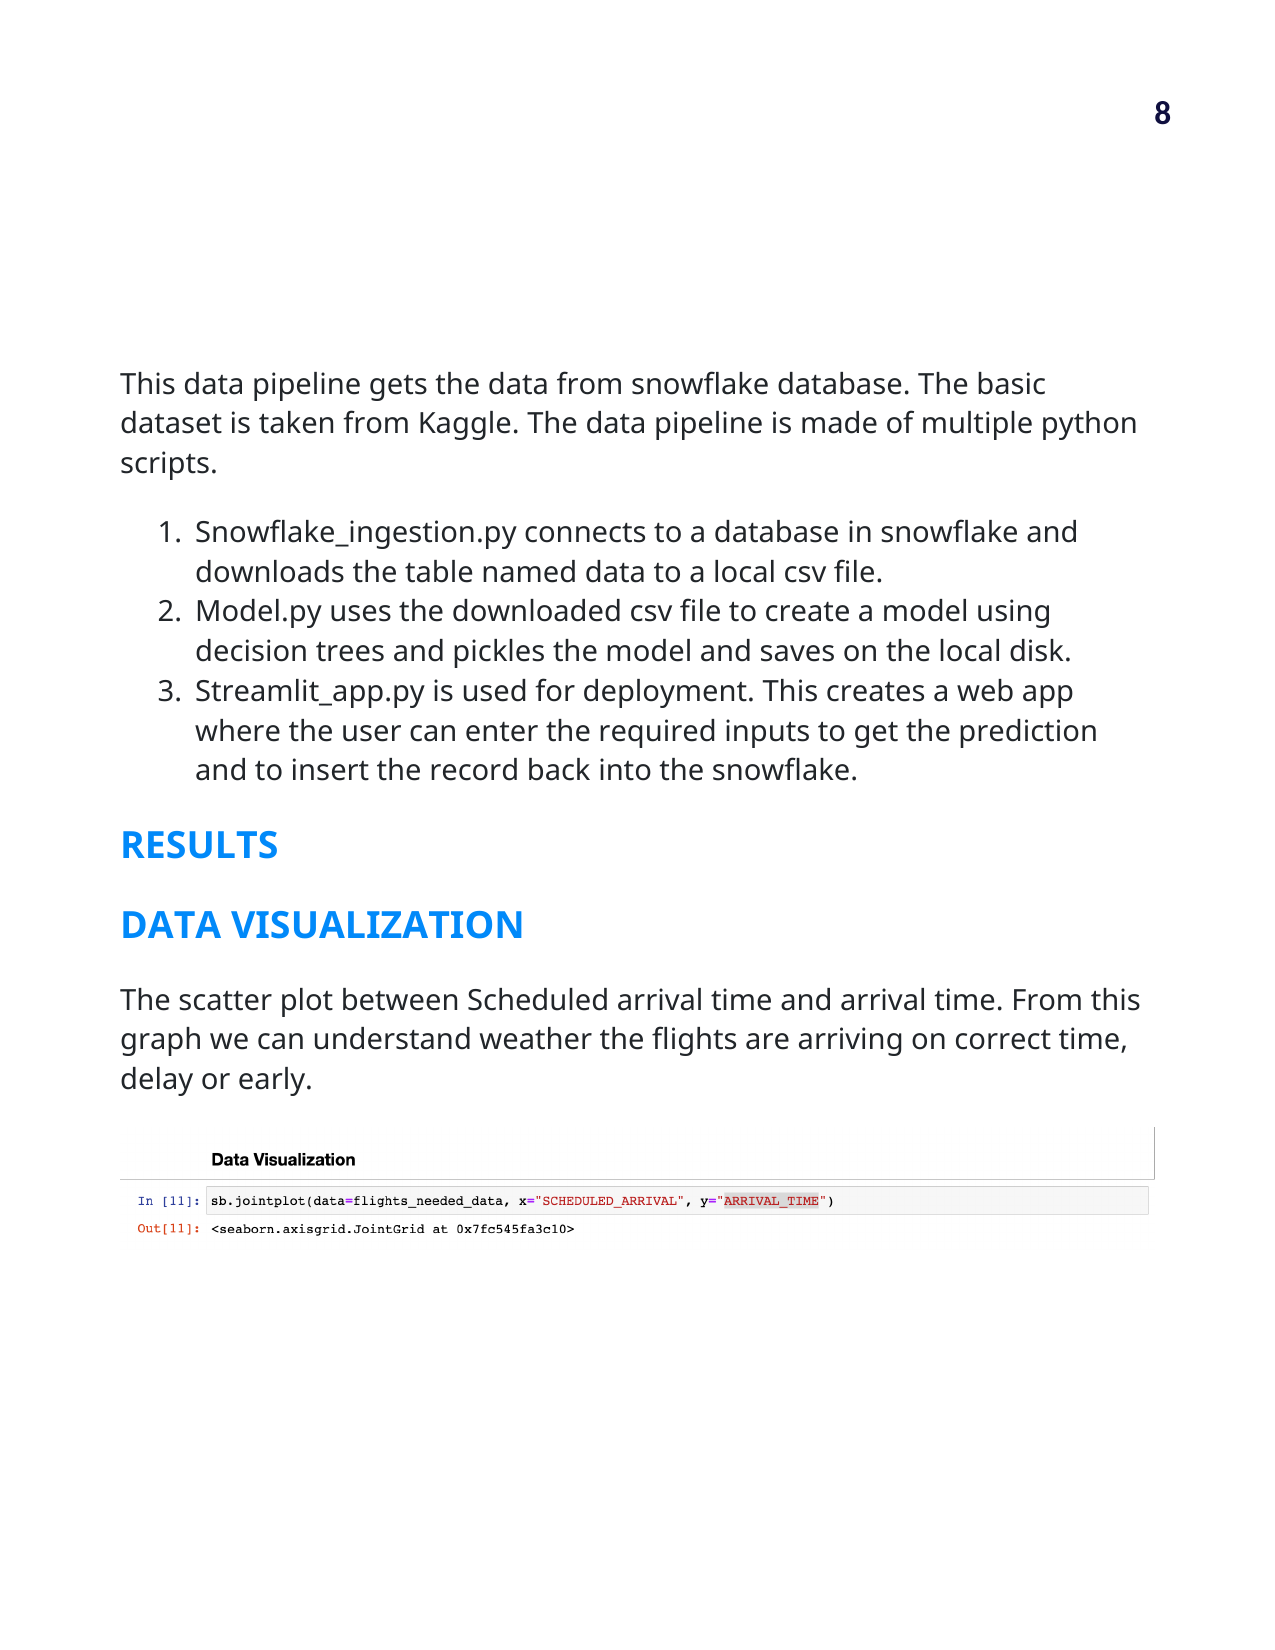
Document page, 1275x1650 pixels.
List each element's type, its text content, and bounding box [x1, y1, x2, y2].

text This data pipeline gets the data from snowflake database. The basic dataset is taken from Kaggle. The data pipeline is made of multiple python scripts. [120, 363, 1155, 482]
text The scatter plot between Scheduled arrival time and arrival time. From this graph we can understand weather the flights are arriving on correct time, delay or early. [120, 1037, 1155, 1156]
text RESULTS [120, 877, 1155, 928]
picture [120, 1185, 1155, 1309]
list Snowflake_ingestion.py connects to a database in snowflake and downloads the table named data to a local csv file. [157, 511, 1155, 591]
list Model.py uses the downloaded csv file to create a model using decision trees and pickles the model and saves on the local disk. [157, 620, 1155, 699]
list Streamlit_app.py is used for deployment. This creates a web app where the user can enter the required inputs to get the prediction and to insert the record back into the snowflake. [157, 728, 1155, 847]
text DATA VISUALIZATION [120, 957, 1155, 1008]
